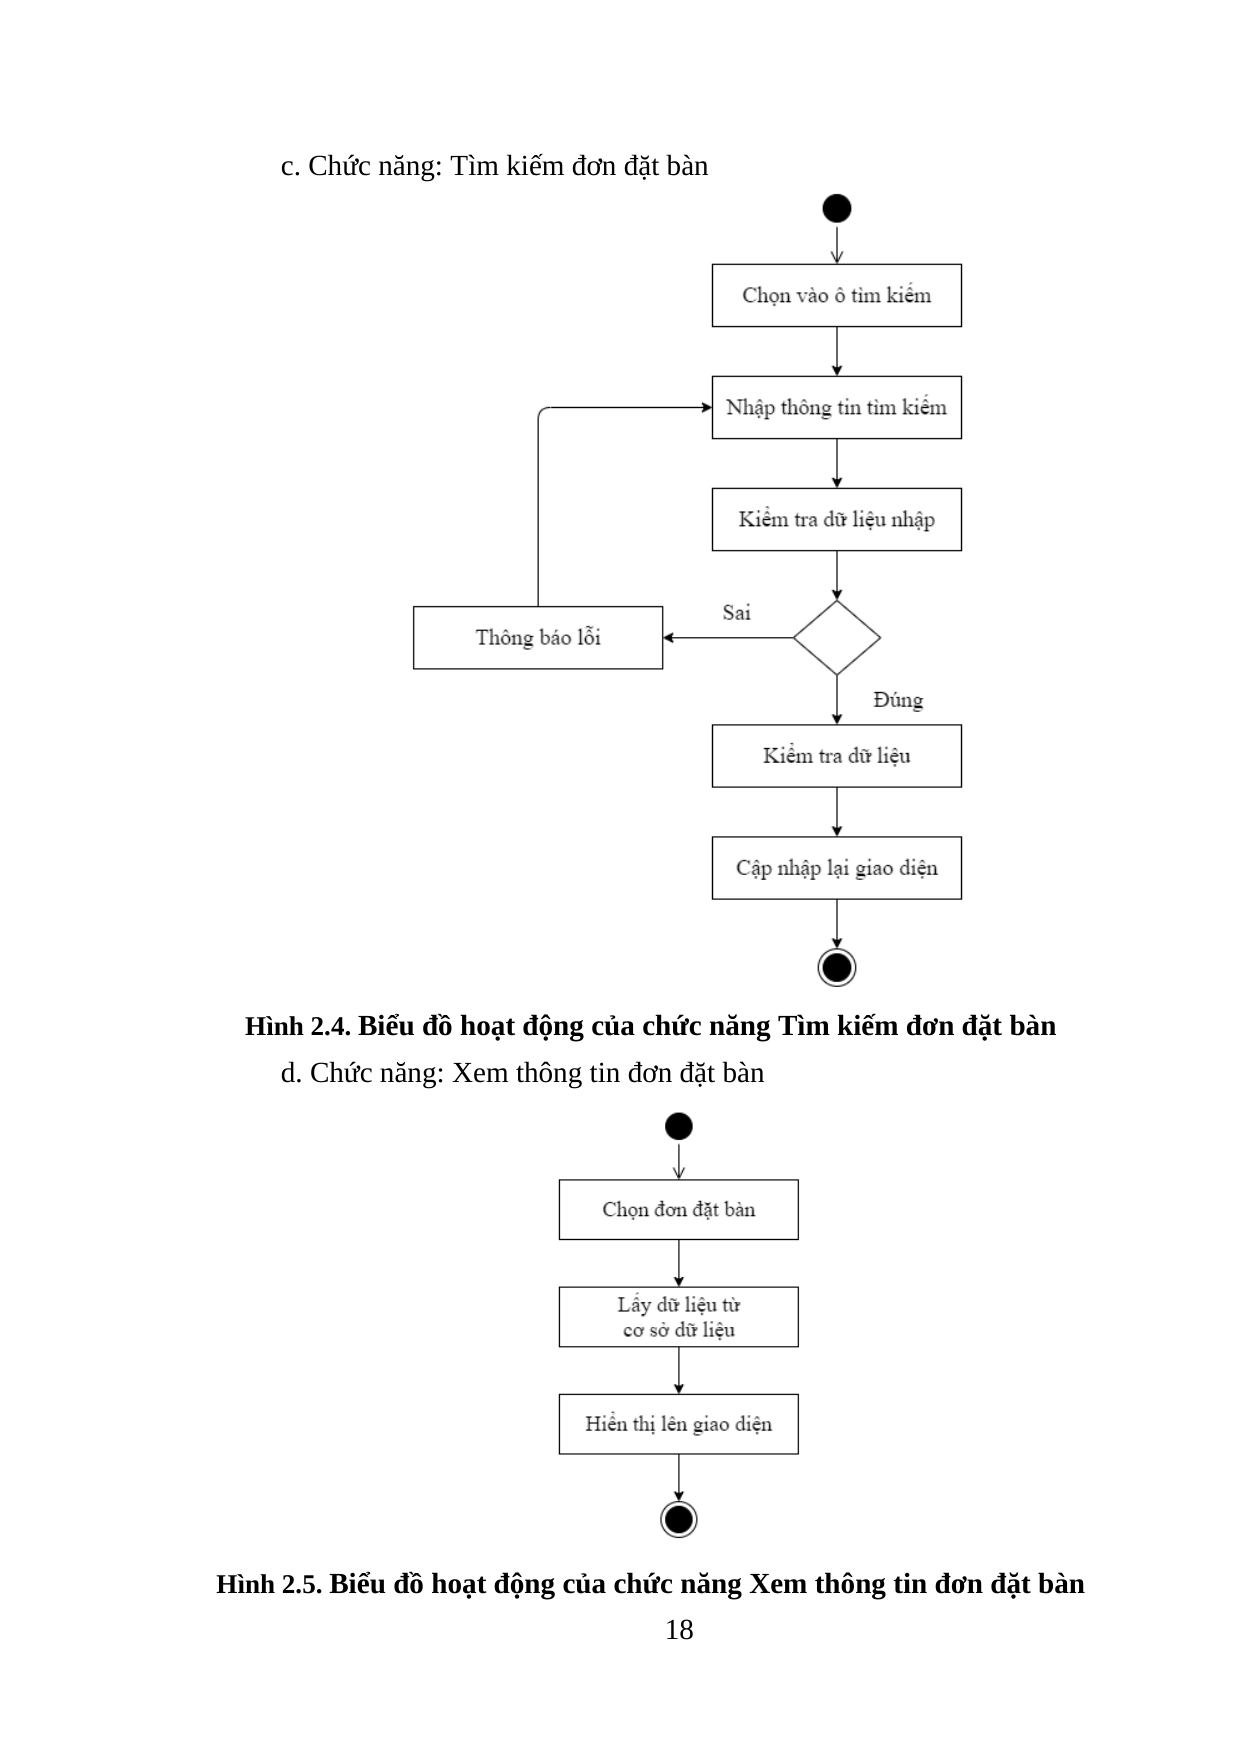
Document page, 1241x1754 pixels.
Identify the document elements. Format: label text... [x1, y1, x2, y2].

list Chức năng: Tìm kiếm đơn đặt bàn [207, 148, 1152, 181]
text Biểu đồ hoạt động của chức năng Xem thông tin đơn đặt bàn [207, 1566, 1152, 1600]
picture [392, 189, 966, 992]
text Biểu đồ hoạt động của chức năng Tìm kiếm đơn đặt bàn [207, 1008, 1152, 1041]
picture [547, 1096, 811, 1550]
list Chức năng: Xem thông tin đơn đặt bàn [207, 1055, 1152, 1088]
